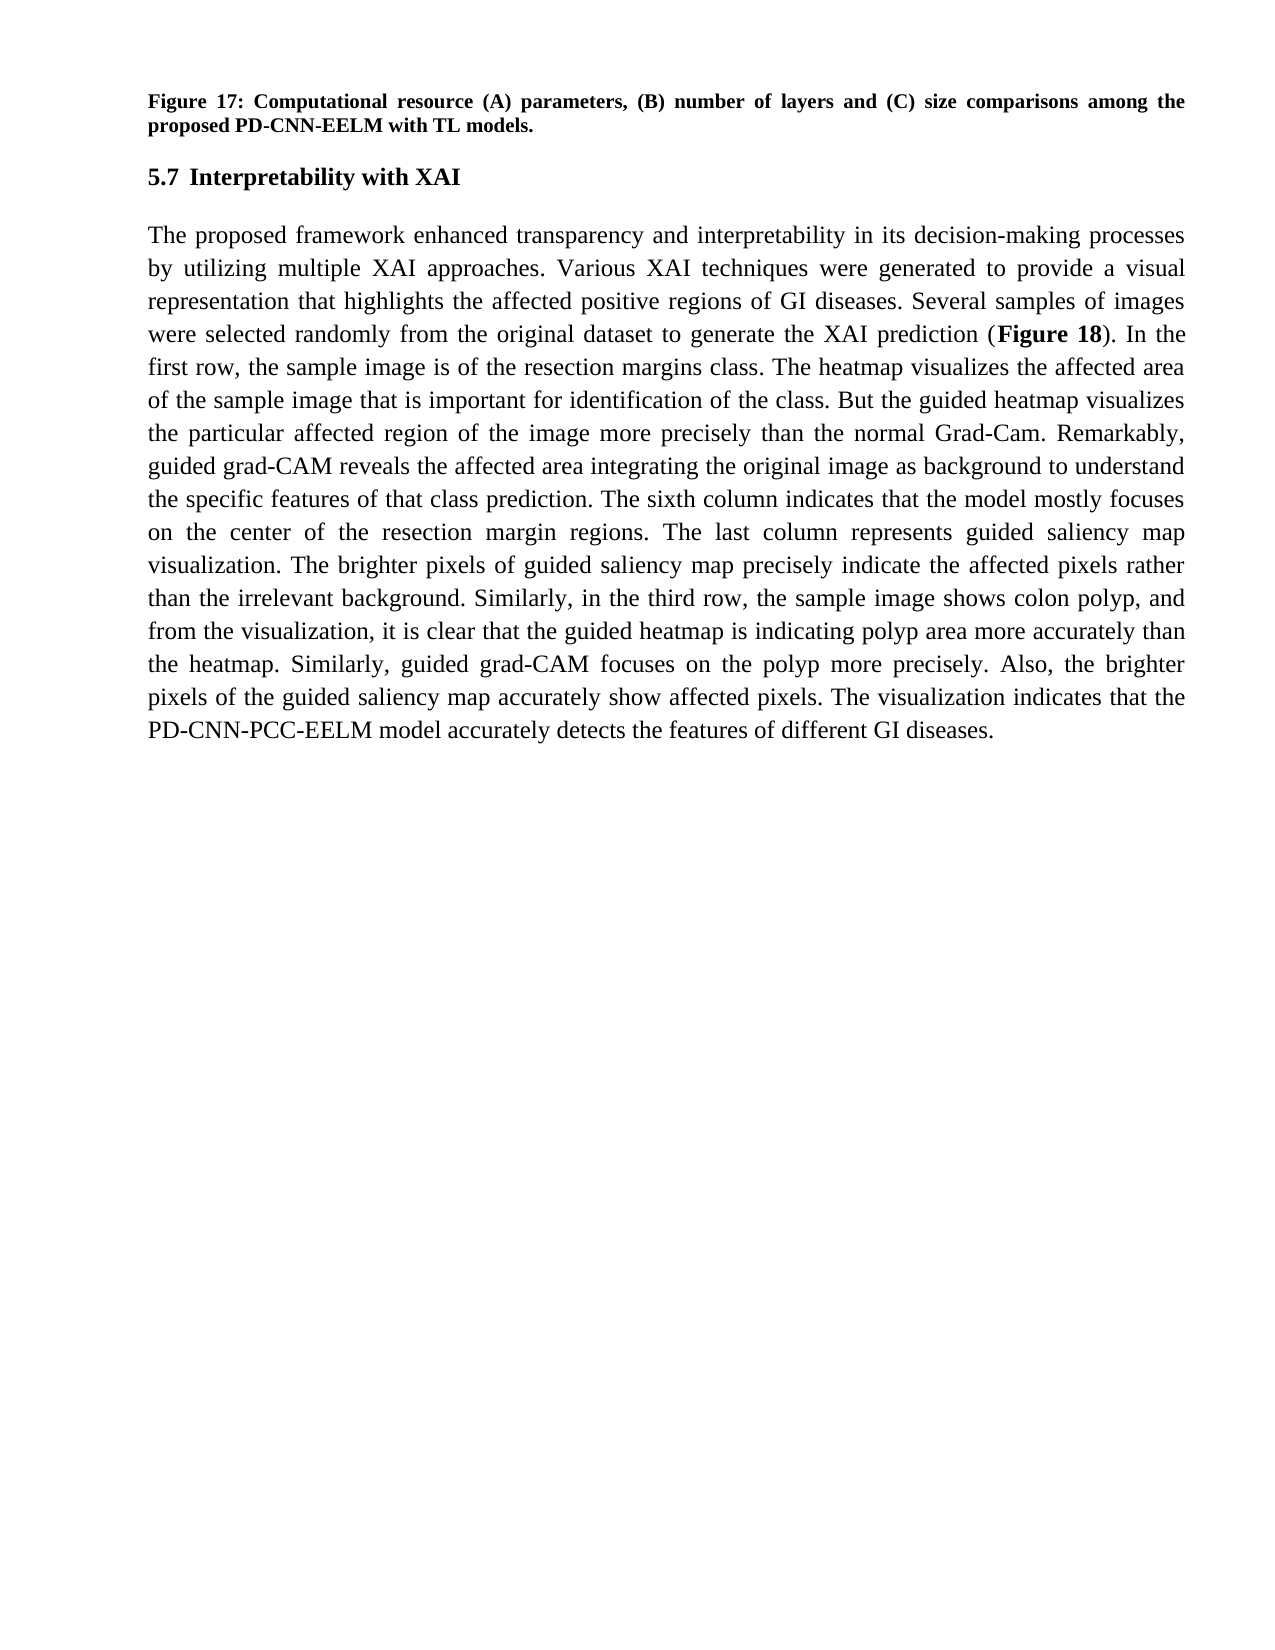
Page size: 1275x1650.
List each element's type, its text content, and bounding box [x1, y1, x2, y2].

subtitle Interpretability with XAI [148, 162, 1186, 191]
text The proposed framework enhanced transparency and interpretability in its decision-making processes by utilizing multiple XAI approaches. Various XAI techniques were generated to provide a visual representation that highlights the affected positive regions of GI diseases. Several samples of images were selected randomly from the original dataset to generate the XAI prediction (Figure 18). In the first row, the sample image is of the resection margins class. The heatmap visualizes the affected area of the sample image that is important for identification of the class. But the guided heatmap visualizes the particular affected region of the image more precisely than the normal Grad-Cam. Remarkably, guided grad-CAM reveals the affected area integrating the original image as background to understand the specific features of that class prediction. The sixth column indicates that the model mostly focuses on the center of the resection margin regions. The last column represents guided saliency map visualization. The brighter pixels of guided saliency map precisely indicate the affected pixels rather than the irrelevant background. Similarly, in the third row, the sample image shows colon polyp, and from the visualization, it is clear that the guided heatmap is indicating polyp area more accurately than the heatmap. Similarly, guided grad-CAM focuses on the polyp more precisely. Also, the brighter pixels of the guided saliency map accurately show affected pixels. The visualization indicates that the PD-CNN-PCC-EELM model accurately detects the features of different GI diseases. [148, 220, 1186, 744]
text Figure 17: Computational resource (A) parameters, (B) number of layers and (C) size comparisons among the proposed PD-CNN-EELM with TL models. [148, 89, 1186, 137]
